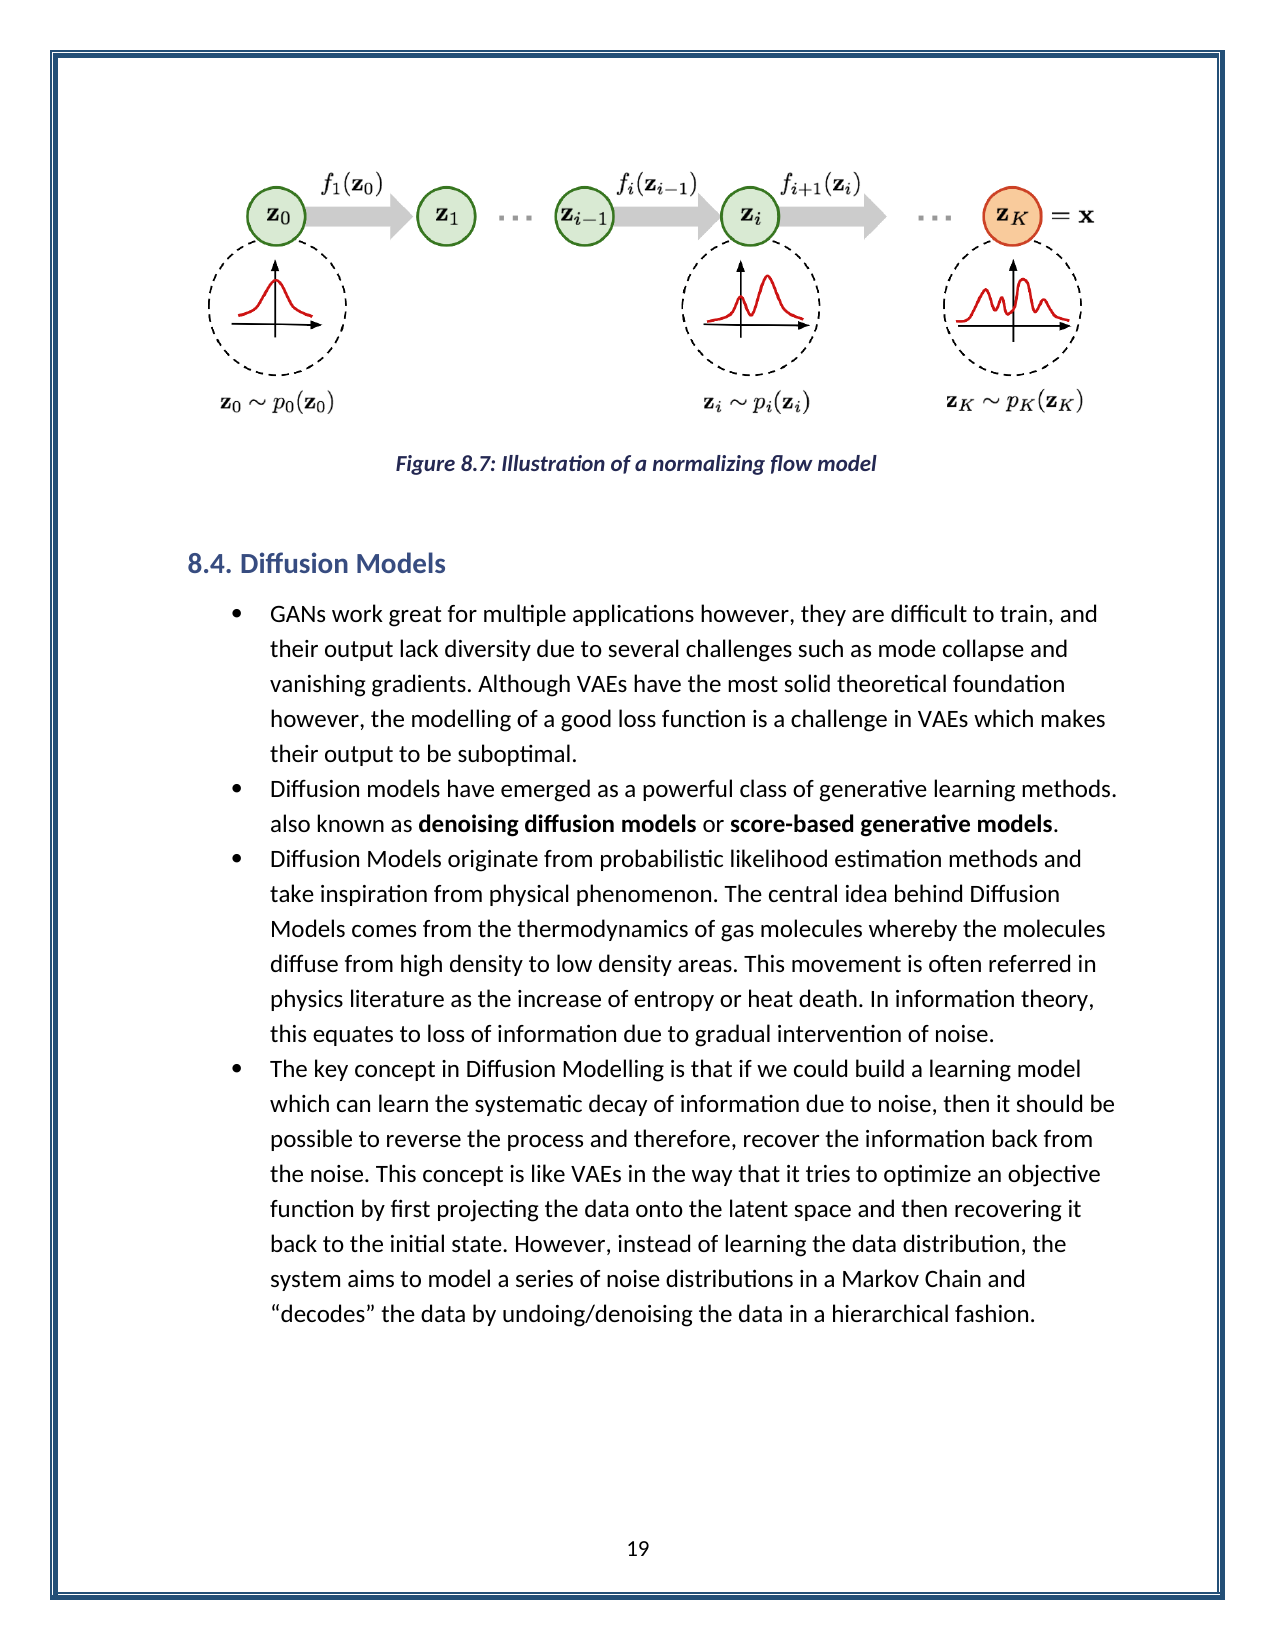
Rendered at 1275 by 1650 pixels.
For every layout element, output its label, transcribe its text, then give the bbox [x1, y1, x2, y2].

list Diffusion Models originate from probabilistic likelihood estimation methods and take inspiration from physical phenomenon. The central idea behind Diffusion Models comes from the thermodynamics of gas molecules whereby the molecules diffuse from high density to low density areas. This movement is often referred in physics literature as the increase of entropy or heat death. In information theory, this equates to loss of information due to gradual intervention of noise. [232, 843, 1125, 1049]
list Diffusion models have emerged as a powerful class of generative learning methods. also known as denoising diffusion models or score-based generative models. [232, 773, 1125, 839]
text Figure ‎8.7: Illustration of a normalizing flow model [150, 449, 1125, 477]
list The key concept in Diffusion Modelling is that if we could build a learning model which can learn the systematic decay of information due to noise, then it should be possible to reverse the process and therefore, recover the information back from the noise. This concept is like VAEs in the way that it tries to optimize an objective function by first projecting the data onto the latent space and then recovering it back to the initial state. However, instead of learning the data distribution, the system aims to model a series of noise distributions in a Markov Chain and “decodes” the data by undoing/denoising the data in a hierarchical fashion. [232, 1053, 1125, 1329]
list GANs work great for multiple applications however, they are difficult to train, and their output lack diversity due to several challenges such as mode collapse and vanishing gradients. Although VAEs have the most solid theoretical foundation however, the modelling of a good loss function is a challenge in VAEs which makes their output to be suboptimal. [232, 598, 1125, 769]
picture [187, 150, 1119, 431]
subtitle Diffusion Models [187, 545, 1125, 581]
